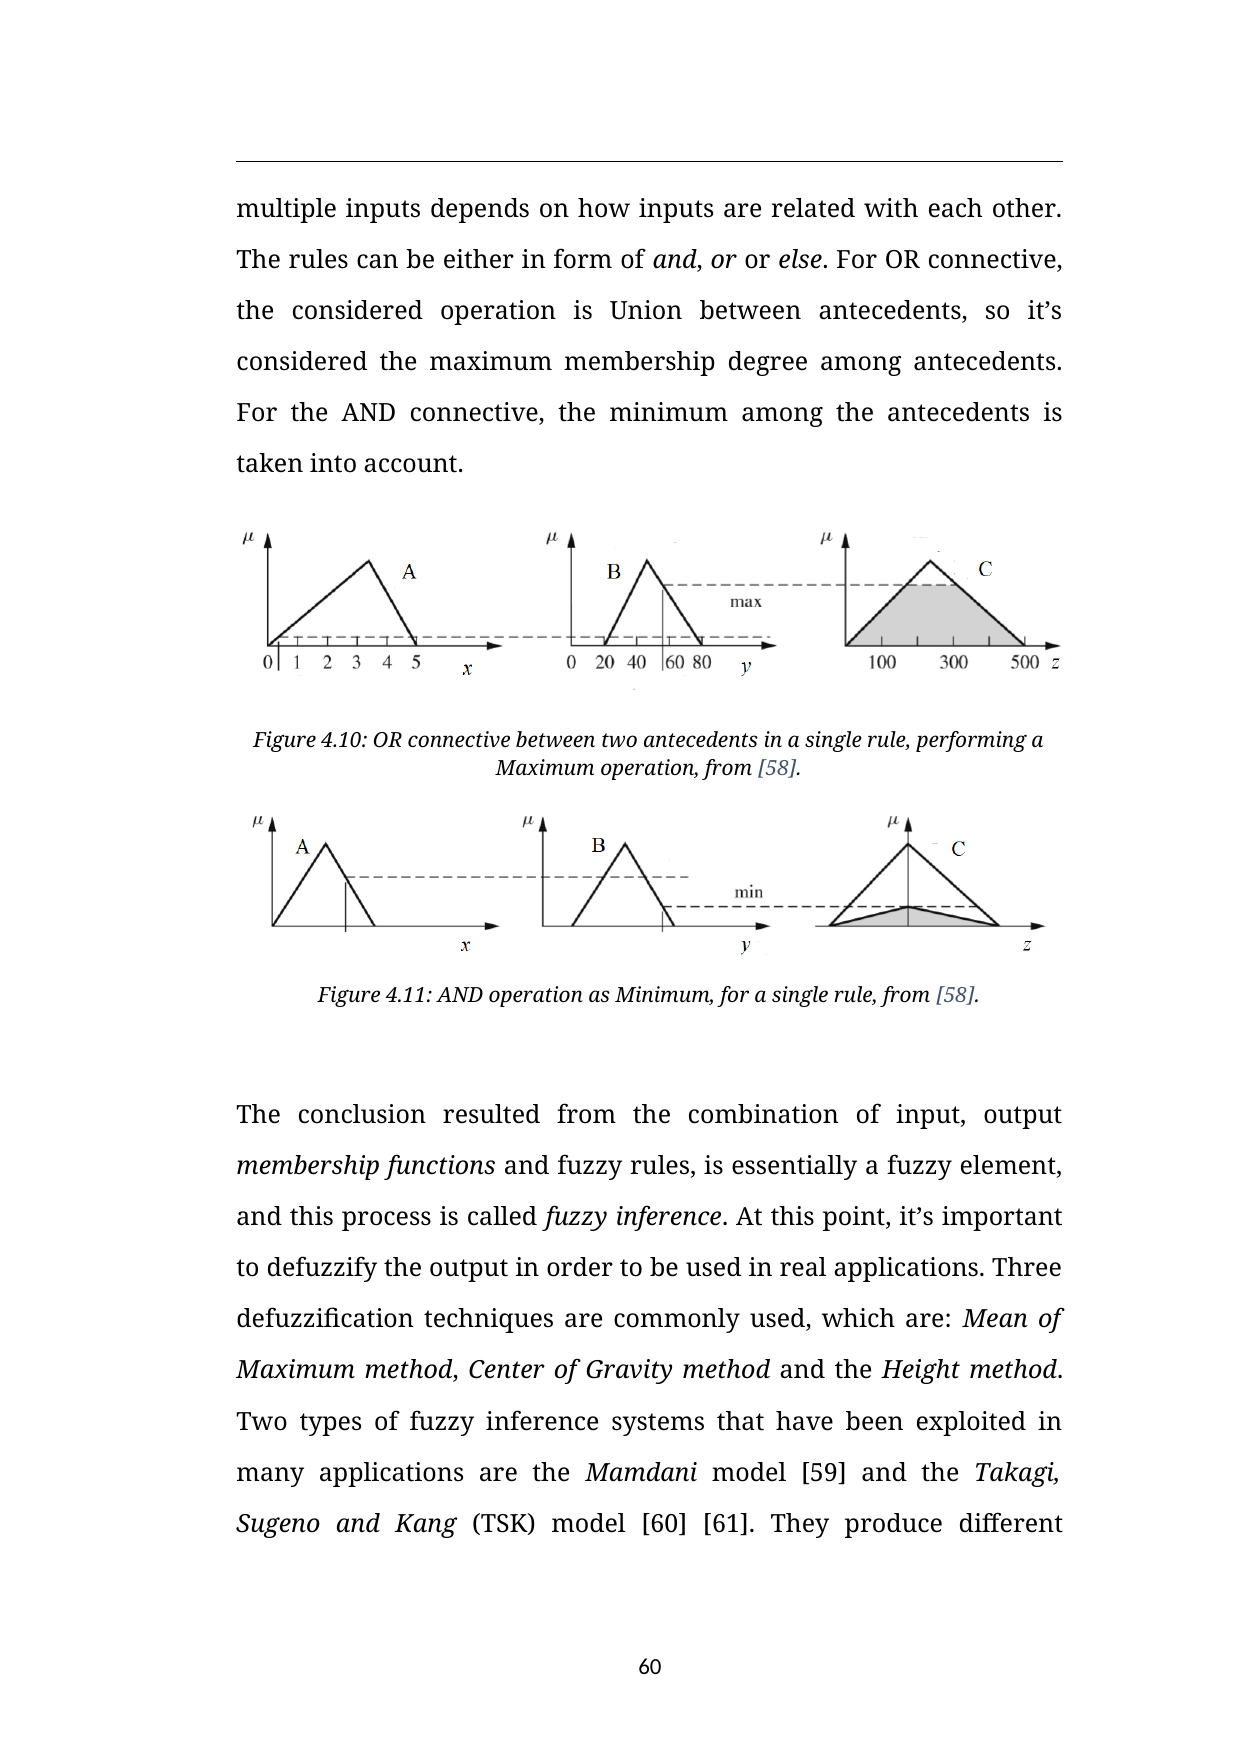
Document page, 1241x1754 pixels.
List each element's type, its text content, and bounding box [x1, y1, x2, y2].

text Figure 4.3: AND operation as Minimum, for a single rule, from. [236, 980, 1063, 1008]
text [236, 190, 1063, 479]
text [236, 1097, 1063, 1539]
text Figure 4.2: OR connective between two antecedents in a single rule, performing a Maximum operation, from . [236, 725, 1063, 782]
